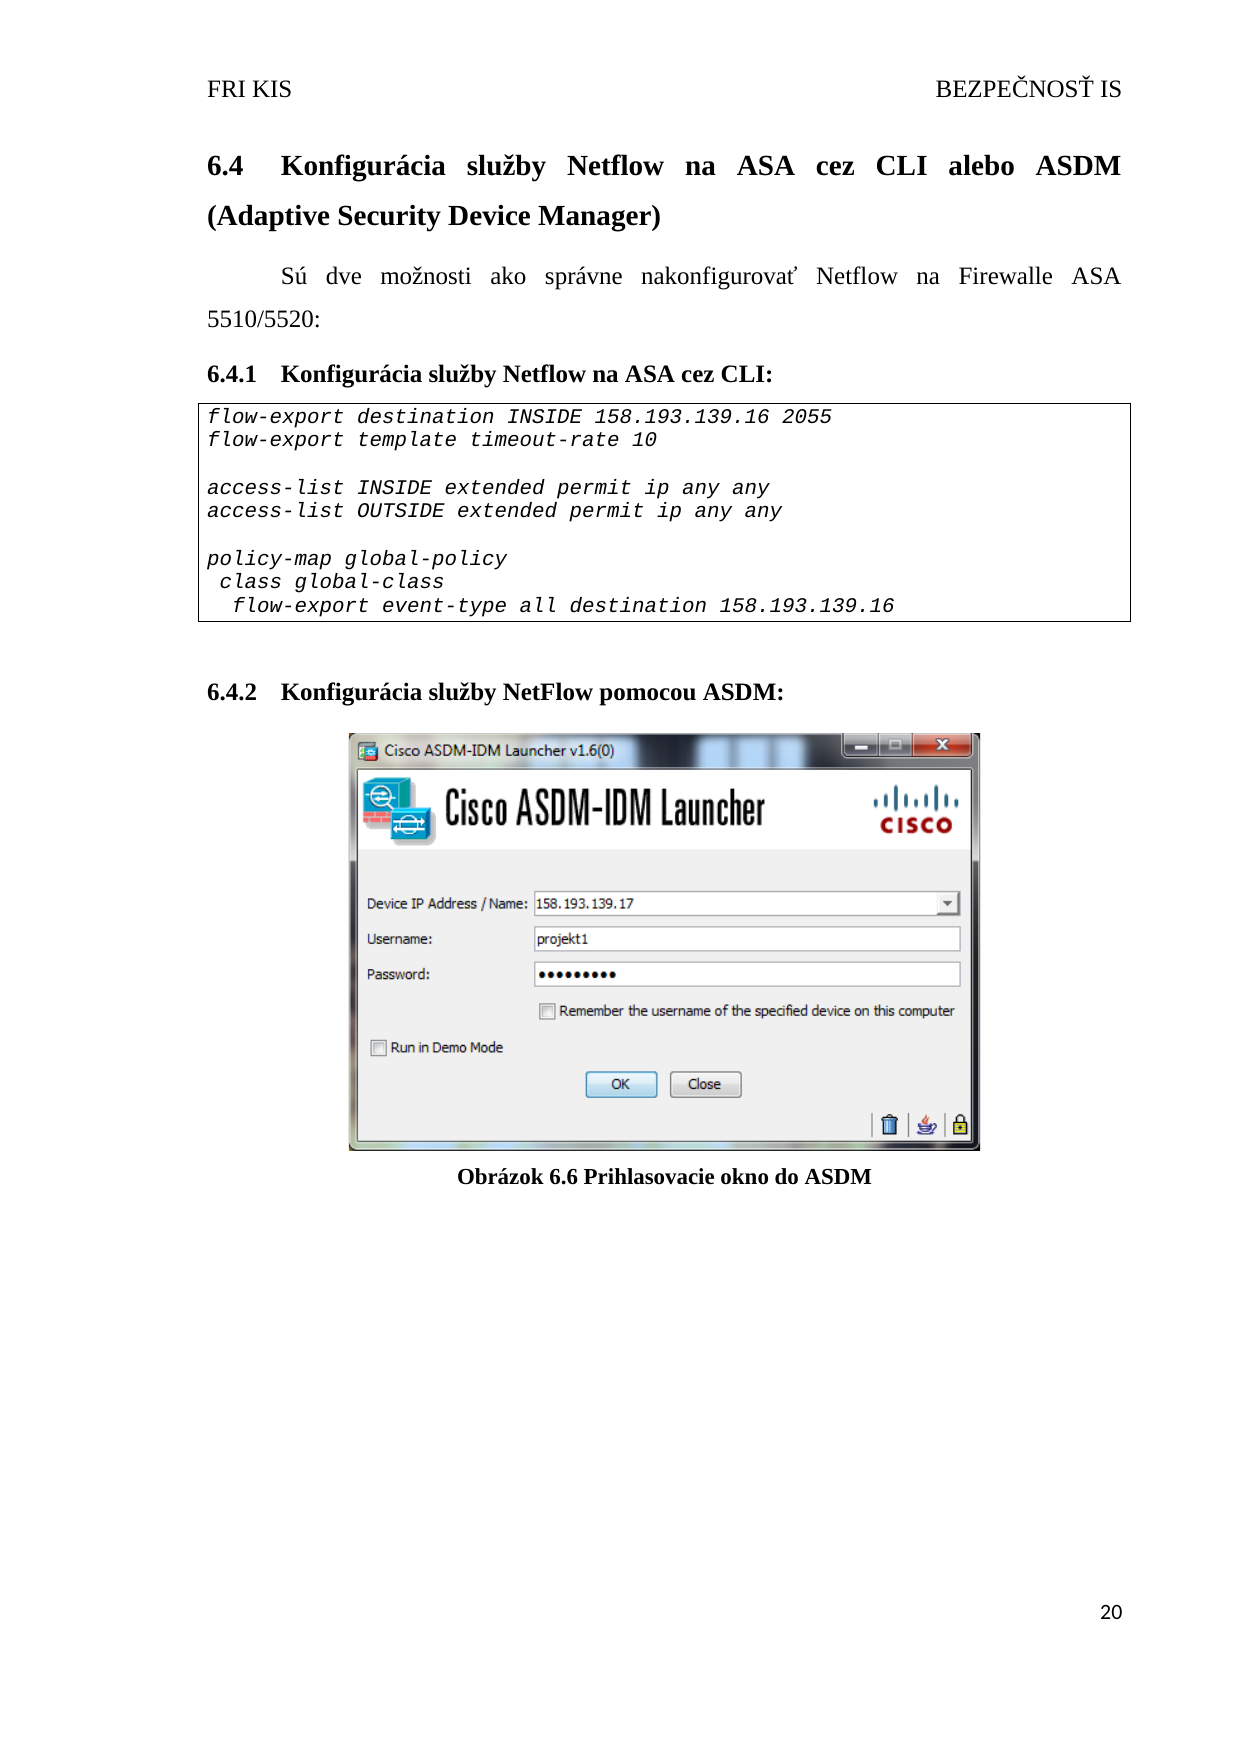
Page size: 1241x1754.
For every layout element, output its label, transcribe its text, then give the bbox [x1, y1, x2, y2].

picture [348, 733, 981, 1151]
subtitle Konfigurácia služby Netflow na ASA cez CLI: [207, 359, 1122, 388]
text access-list INSIDE extended permit ip any any [207, 477, 1122, 500]
text policy-map global-policy [207, 548, 1122, 571]
text flow-export event-type all destination 158.193.139.16 [199, 592, 1130, 621]
text access-list OUTSIDE extended permit ip any any [207, 500, 1122, 524]
subtitle Konfigurácia služby NetFlow pomocou ASDM: [207, 677, 1122, 706]
subtitle Konfigurácia služby Netflow na ASA cez CLI alebo ASDM (Adaptive Security Device Manager) [207, 148, 1122, 232]
text flow-export destination INSIDE 158.193.139.16 2055 [199, 404, 1130, 429]
text flow-export template timeout-rate 10 [207, 429, 1122, 453]
text class global-class [207, 571, 1122, 592]
text Sú dve možnosti ako správne nakonfigurovať Netflow na Firewalle ASA 5510/5520: [207, 261, 1122, 333]
